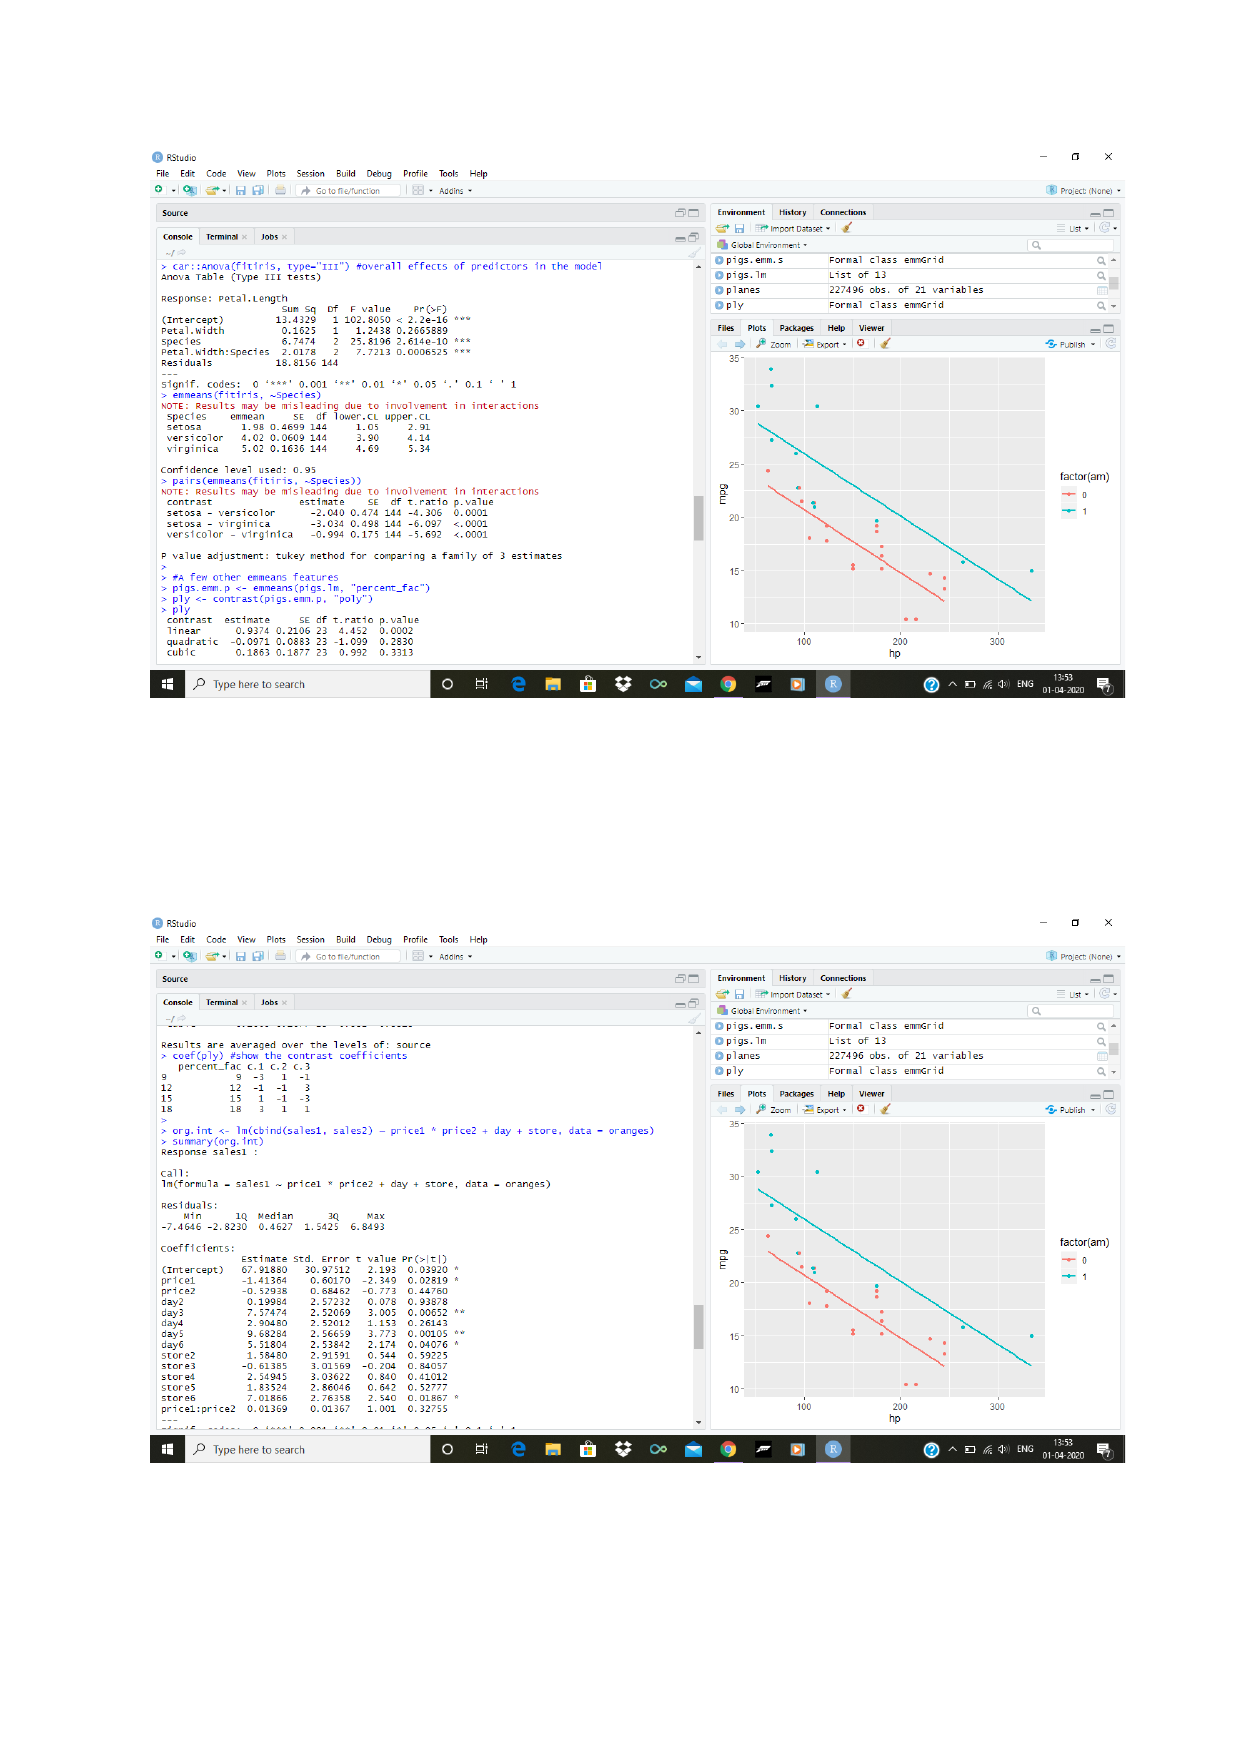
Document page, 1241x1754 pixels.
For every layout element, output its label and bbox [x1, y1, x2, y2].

picture [150, 150, 1125, 698]
picture [150, 915, 1125, 1463]
